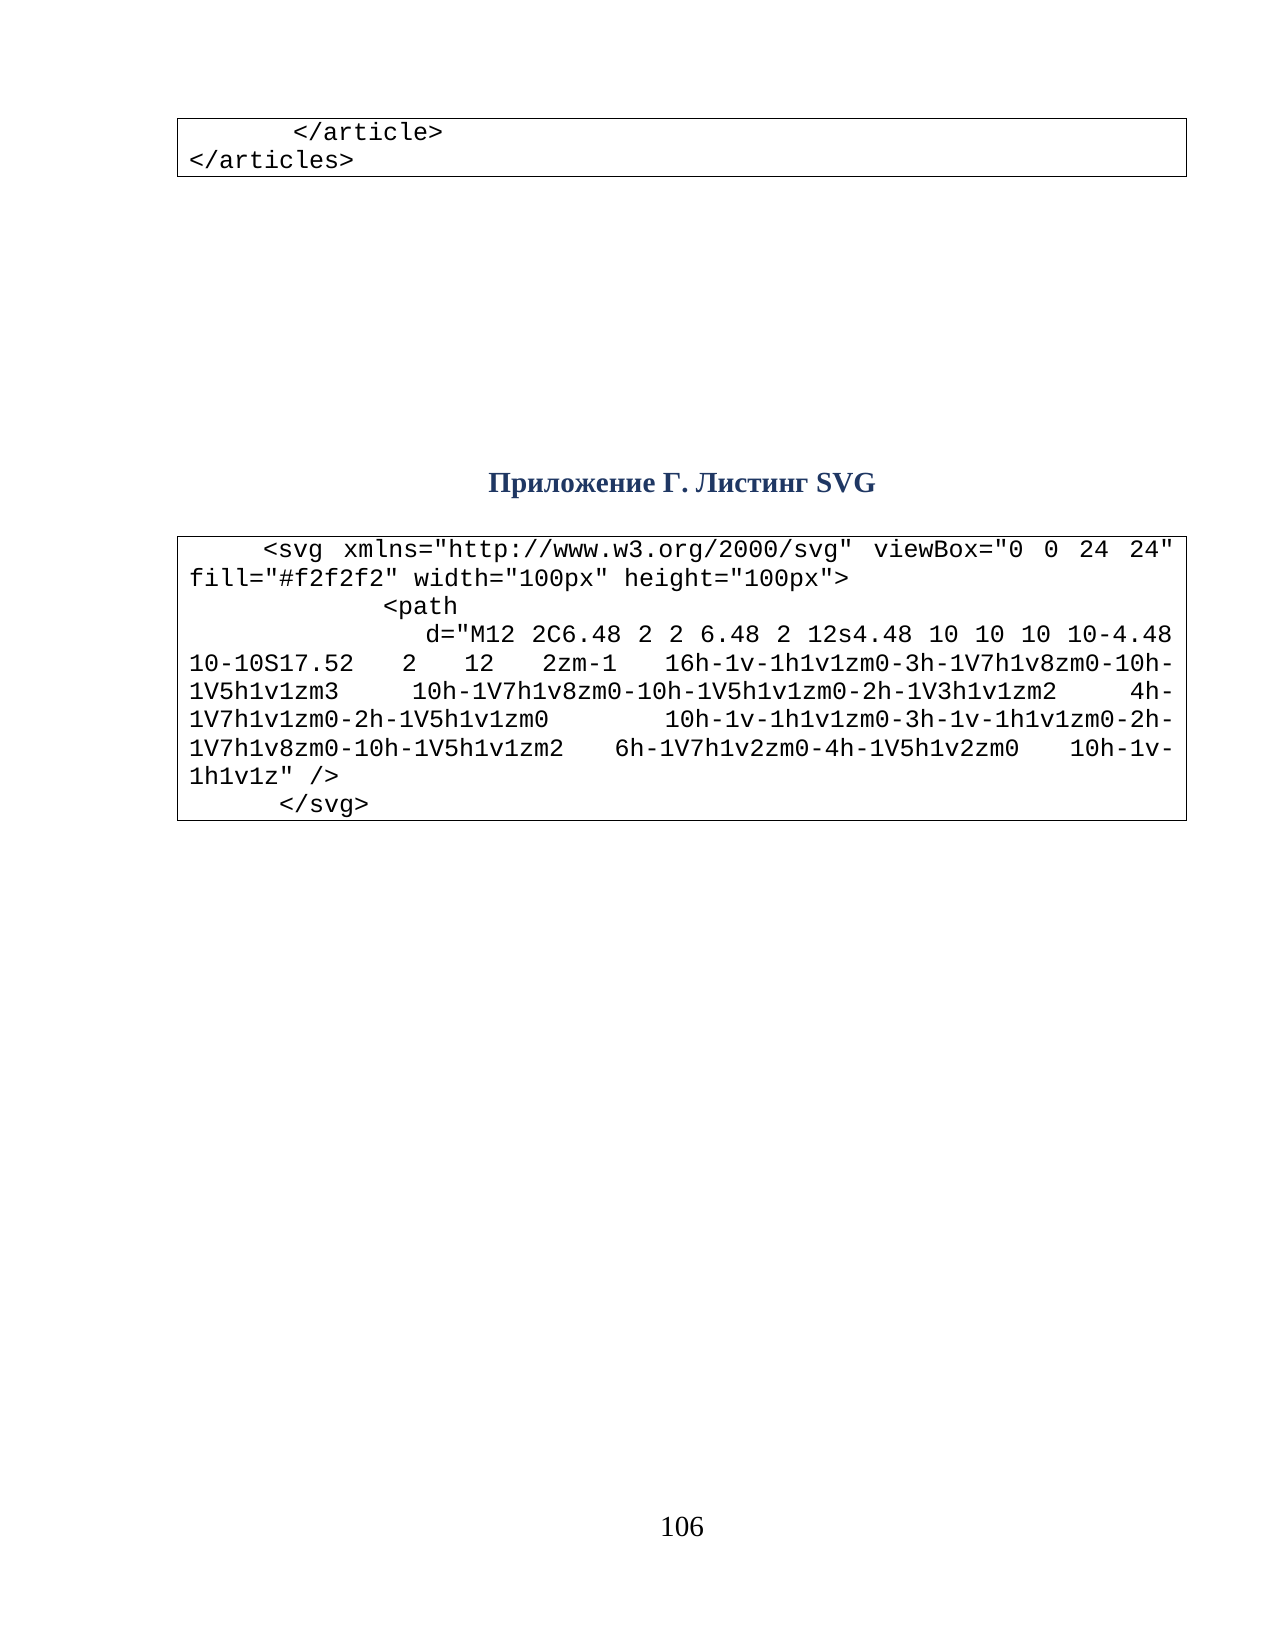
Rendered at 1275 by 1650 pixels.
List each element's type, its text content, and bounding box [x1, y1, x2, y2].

table_header <svg xmlns="http://www.w3.org/2000/svg" viewBox="0 0 24 24" fill="#f2f2f2" width="100px" height="100px"> <path d="M12 2C6.48 2 2 6.48 2 12s4.48 10 10 10 10-4.48 10-10S17.52 2 12 2zm-1 16h-1v-1h1v1zm0-3h-1V7h1v8zm0-10h-1V5h1v1zm3 10h-1V7h1v8zm0-10h-1V5h1v1zm0-2h-1V3h1v1zm2 4h-1V7h1v1zm0-2h-1V5h1v1zm0 10h-1v-1h1v1zm0-3h-1v-1h1v1zm0-2h-1V7h1v8zm0-10h-1V5h1v1zm2 6h-1V7h1v2zm0-4h-1V5h1v2zm0 10h-1v-1h1v1z" /> </svg> [178, 537, 1186, 820]
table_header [178, 119, 1186, 176]
text Приложение Г. Листинг SVG [177, 465, 1186, 498]
